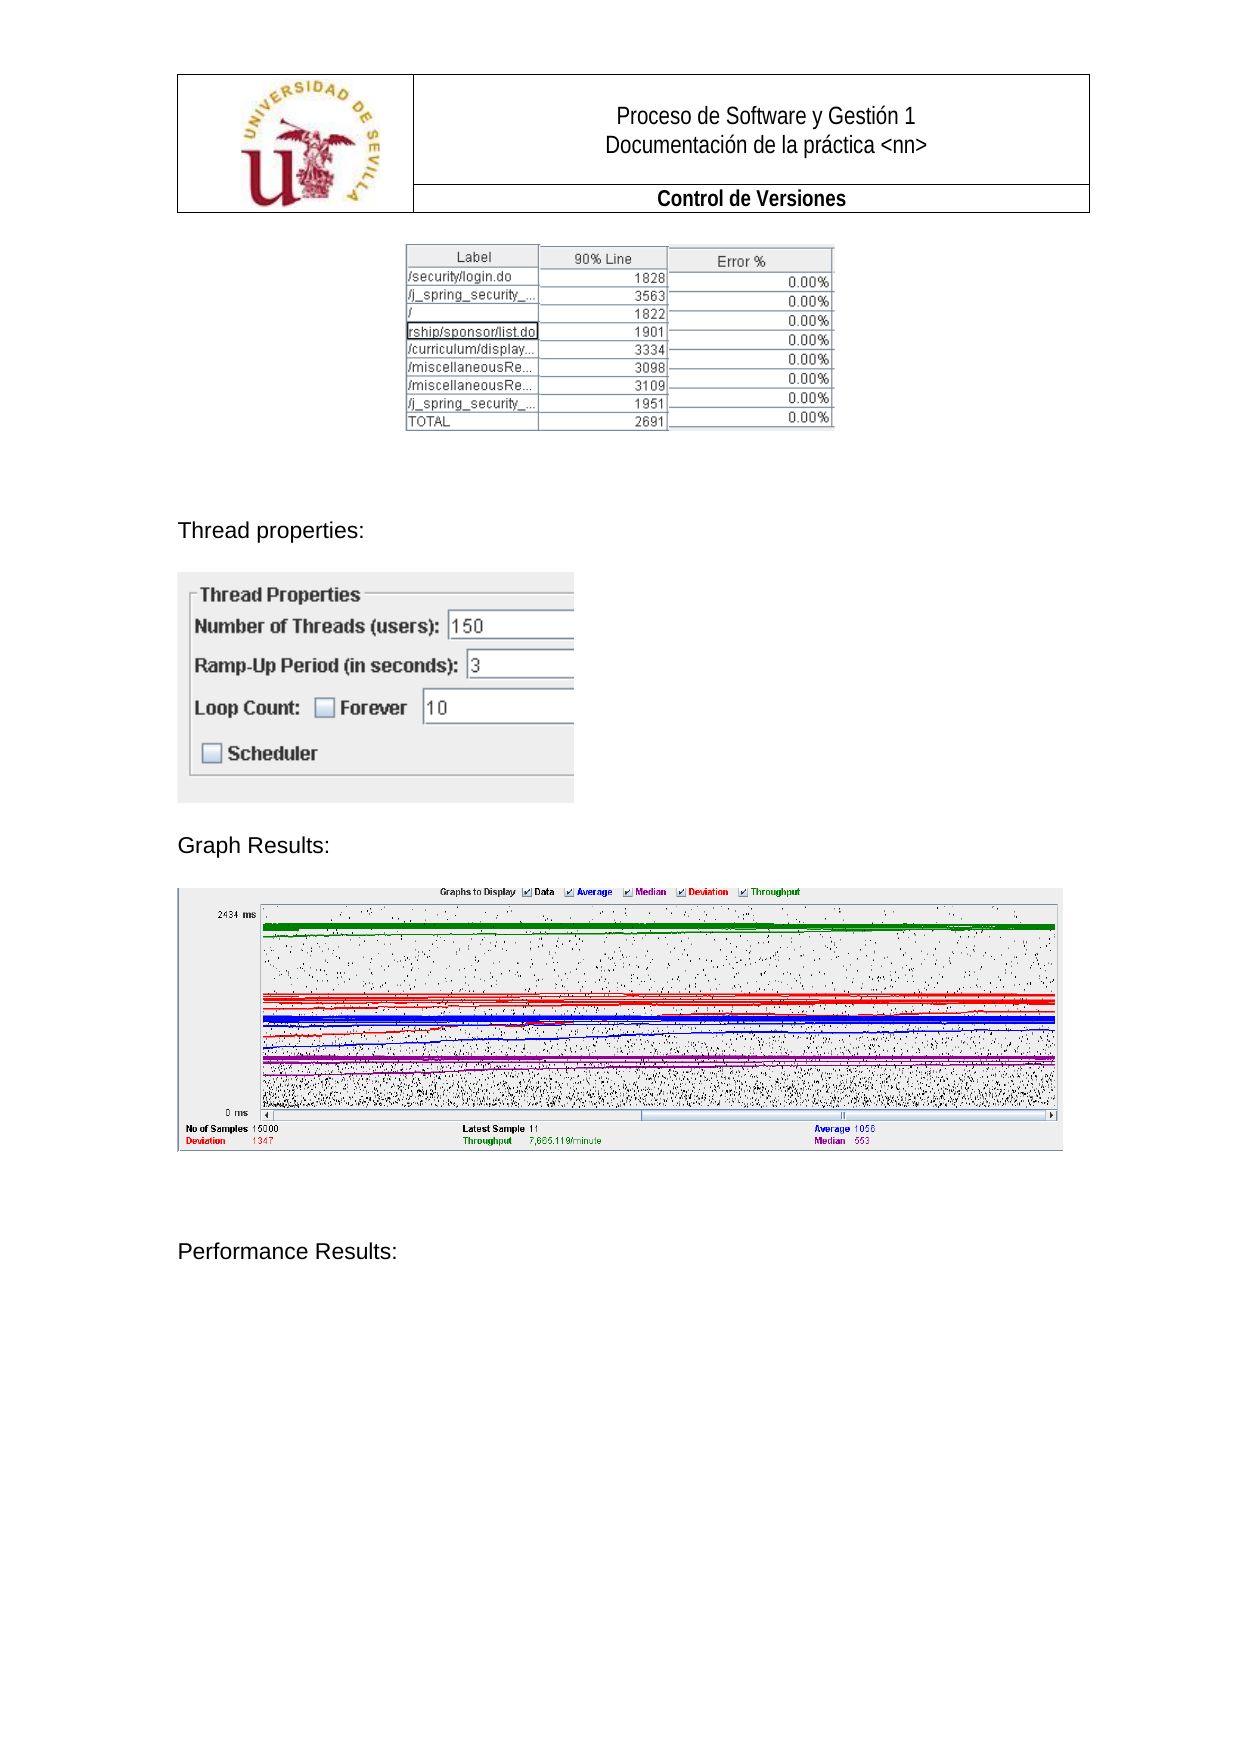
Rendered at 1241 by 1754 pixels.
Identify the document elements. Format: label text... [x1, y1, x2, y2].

picture [177, 888, 1063, 1152]
text Thread properties: [177, 517, 1063, 543]
picture [405, 244, 835, 431]
text Performance Results: [177, 1238, 1063, 1264]
text Graph Results: [177, 832, 1063, 859]
picture [240, 79, 381, 208]
picture [177, 572, 574, 803]
